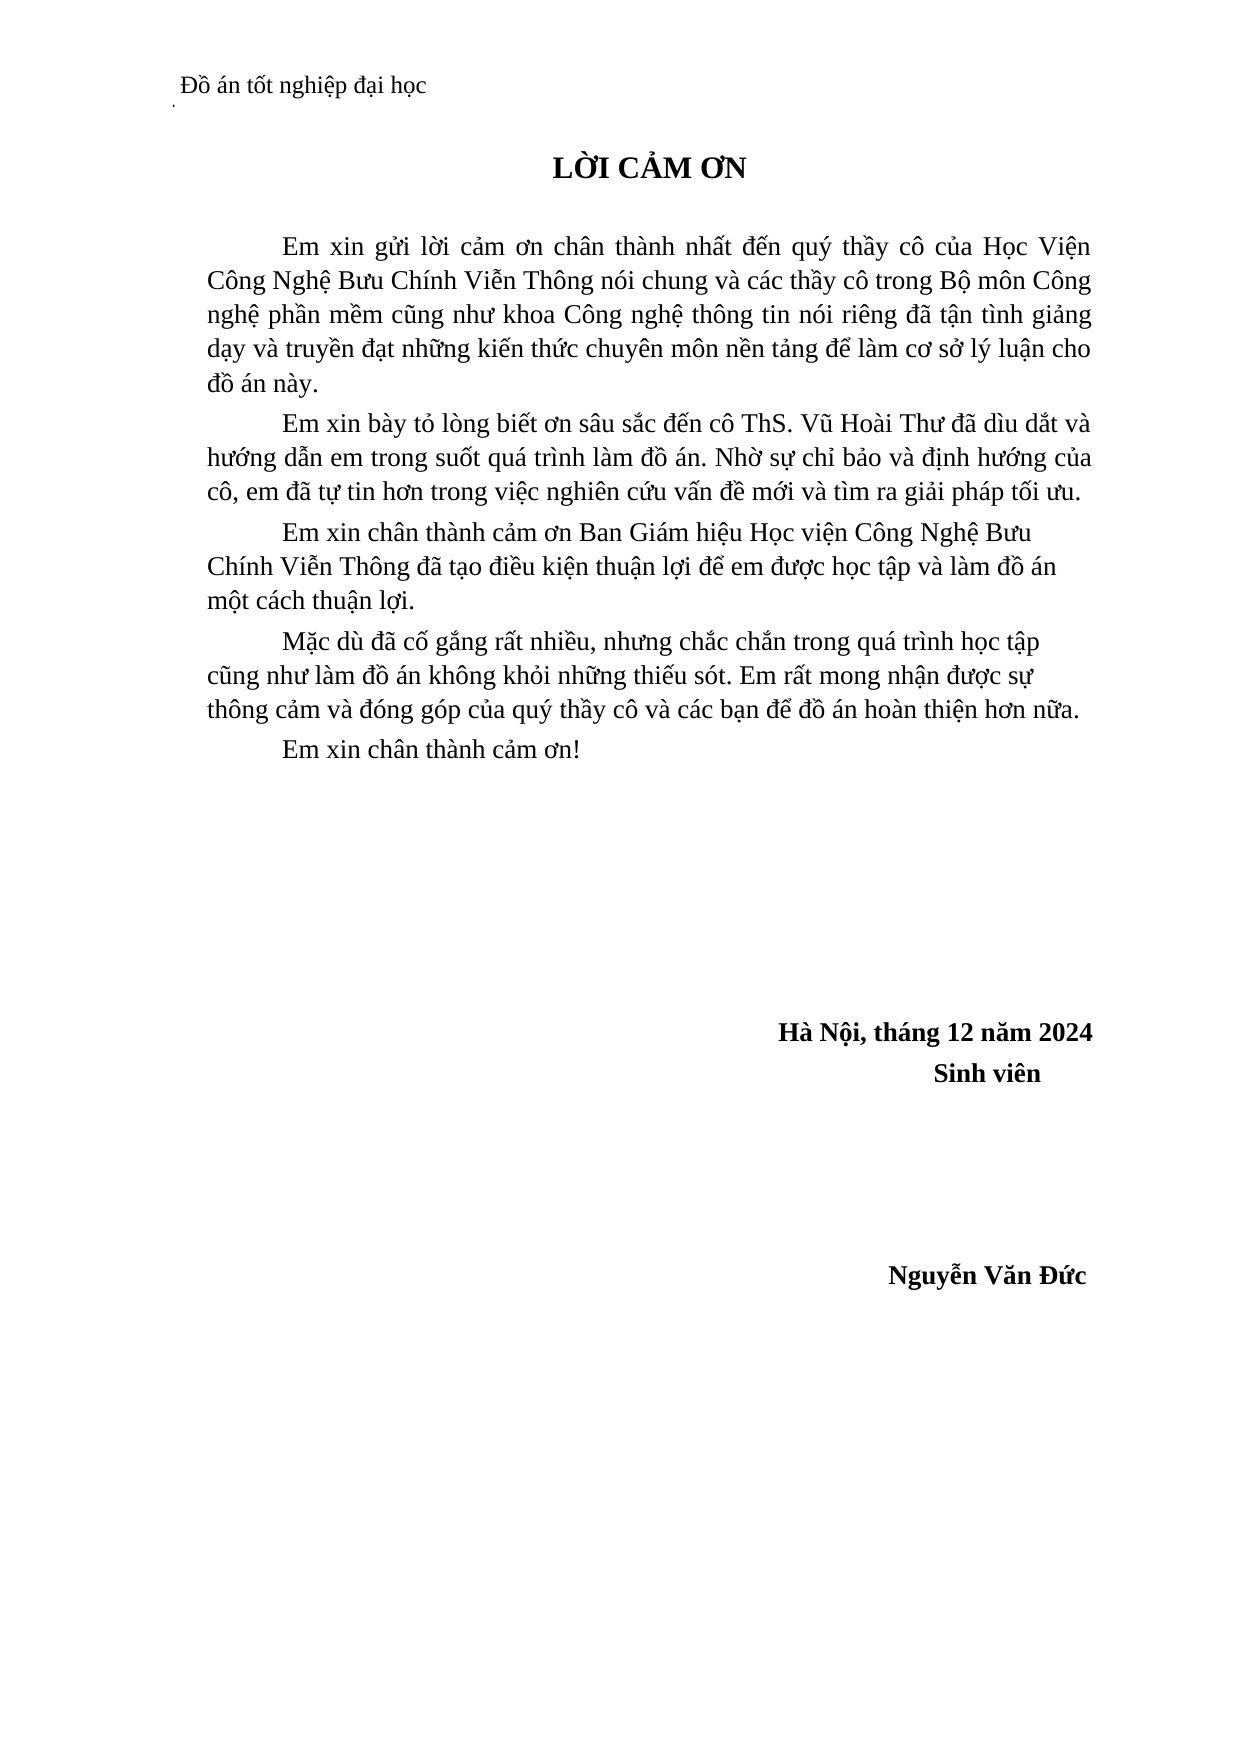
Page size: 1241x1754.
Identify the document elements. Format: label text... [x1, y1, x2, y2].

text LỜI CẢM ƠN [207, 149, 1092, 186]
text Nguyễn Văn Đức [882, 1259, 1092, 1290]
text Hà Nội, tháng 12 năm 2024 [207, 1016, 1092, 1047]
text Sinh viên [807, 1057, 1092, 1088]
text Em xin gửi lời cảm ơn chân thành nhất đến quý thầy cô của Học Viện Công Nghệ Bưu Chính Viễn Thông nói chung và các thầy cô trong Bộ môn Công nghệ phần mềm cũng như khoa Công nghệ thông tin nói riêng đã tận tình giảng dạy và truyền đạt những kiến thức chuyên môn nền tảng để làm cơ sở lý luận cho đồ án này. [207, 230, 1092, 398]
text Em xin chân thành cảm ơn Ban Giám hiệu Học viện Công Nghệ Bưu Chính Viễn Thông đã tạo điều kiện thuận lợi để em được học tập và làm đồ án một cách thuận lợi. [207, 516, 1092, 615]
text Em xin bày tỏ lòng biết ơn sâu sắc đến cô ThS. Vũ Hoài Thư đã dìu dắt và hướng dẫn em trong suốt quá trình làm đồ án. Nhờ sự chỉ bảo và định hướng của cô, em đã tự tin hơn trong việc nghiên cứu vấn đề mới và tìm ra giải pháp tối ưu. [207, 407, 1092, 507]
text Em xin chân thành cảm ơn! [207, 733, 1092, 764]
text Mặc dù đã cố gắng rất nhiều, nhưng chắc chắn trong quá trình học tập cũng như làm đồ án không khỏi những thiếu sót. Em rất mong nhận được sự thông cảm và đóng góp của quý thầy cô và các bạn để đồ án hoàn thiện hơn nữa. [207, 625, 1092, 724]
